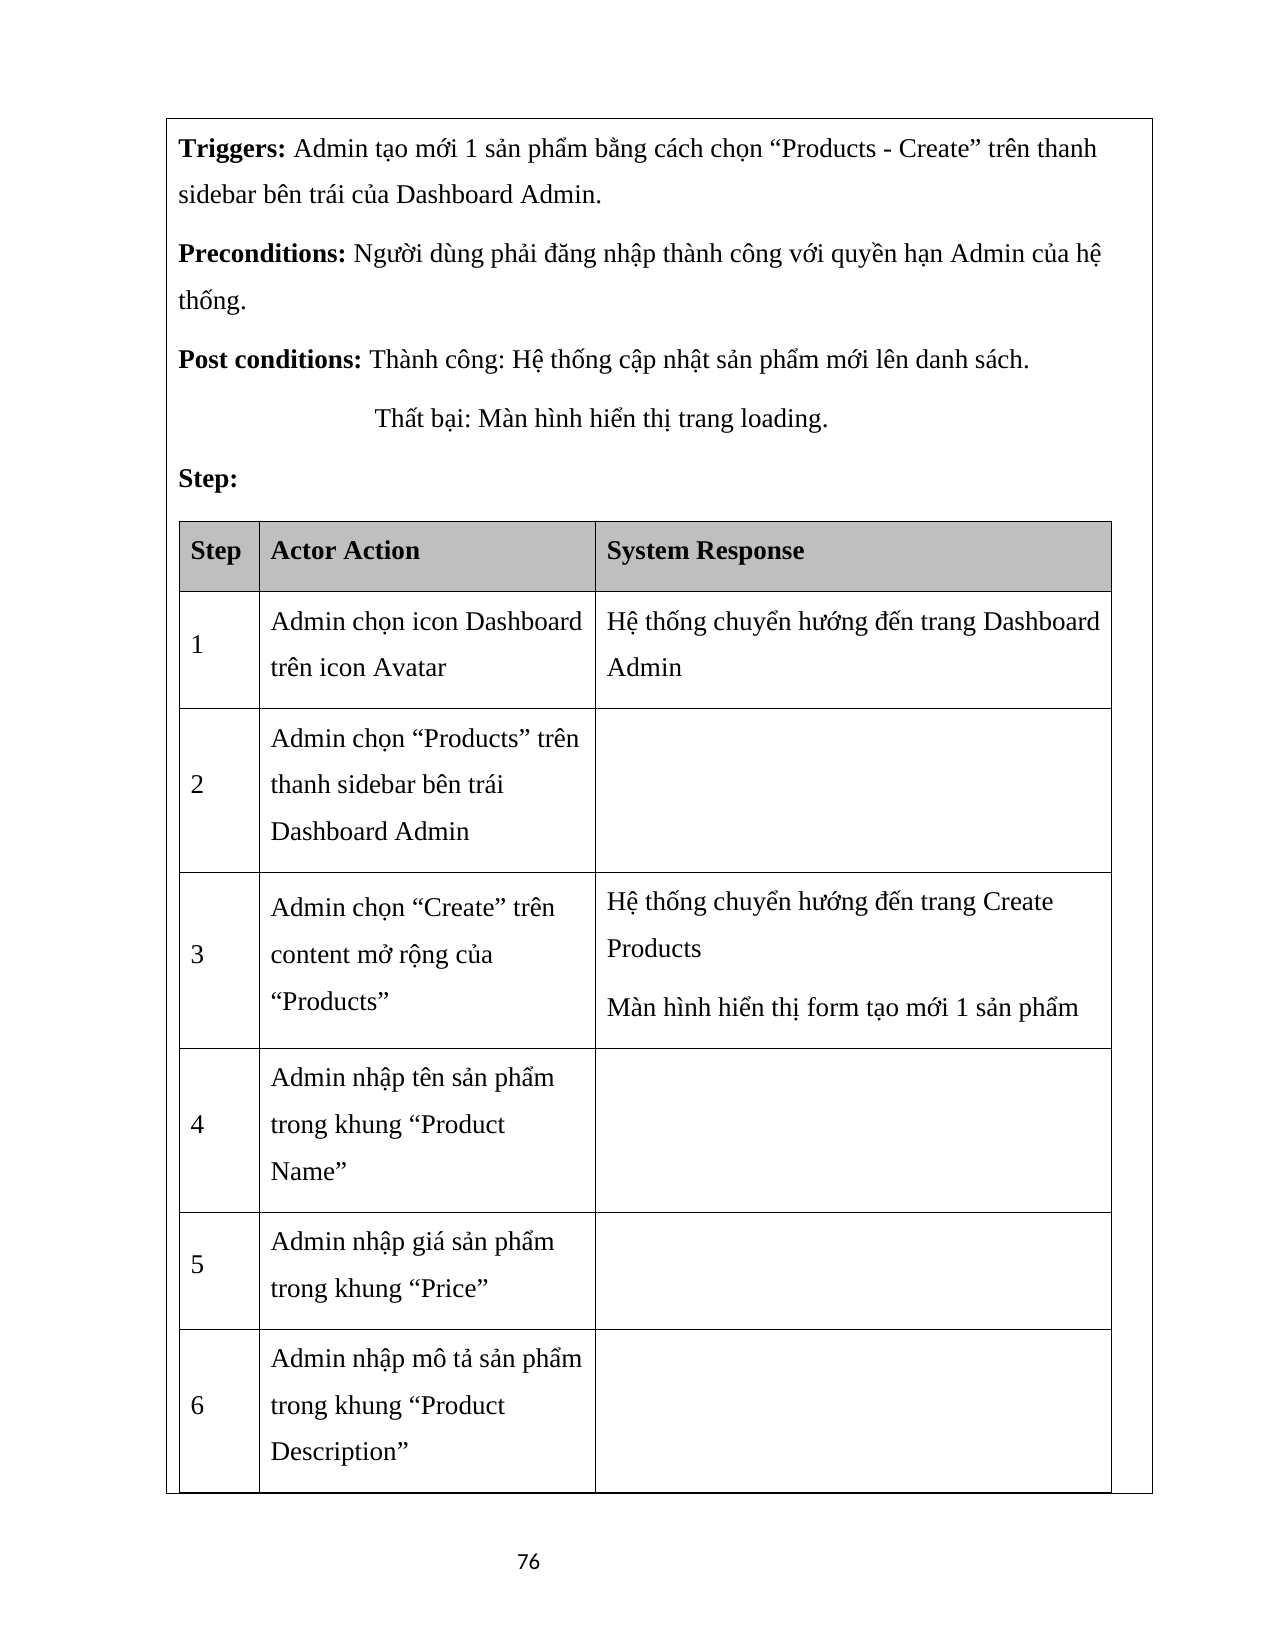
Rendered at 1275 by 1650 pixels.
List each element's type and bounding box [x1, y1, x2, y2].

table_cell [167, 119, 1152, 1493]
